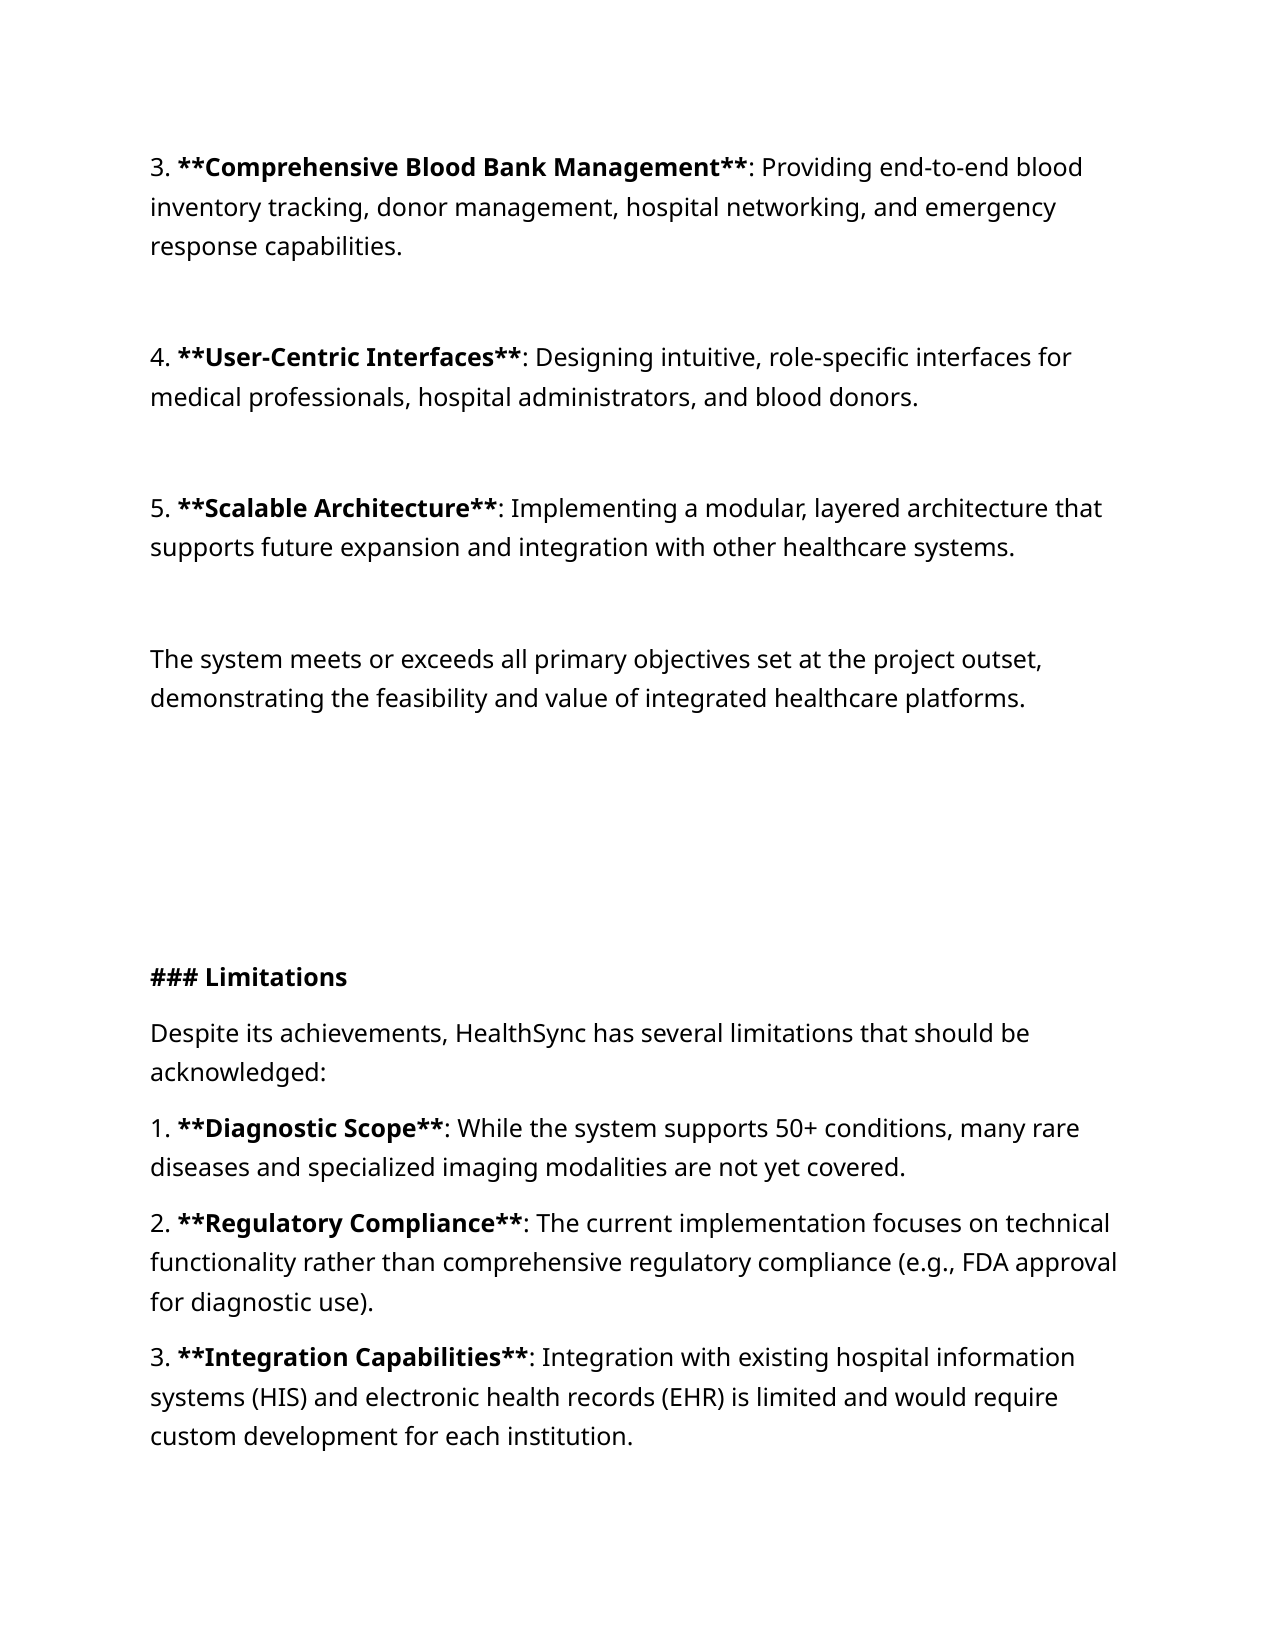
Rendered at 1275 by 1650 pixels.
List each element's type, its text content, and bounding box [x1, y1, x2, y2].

text 3. **Integration Capabilities**: Integration with existing hospital information systems (HIS) and electronic health records (EHR) is limited and would require custom development for each institution. [150, 1340, 1125, 1452]
text 3. **Comprehensive Blood Bank Management**: Providing end-to-end blood inventory tracking, donor management, hospital networking, and emergency response capabilities. [150, 150, 1125, 262]
text 1. **Diagnostic Scope**: While the system supports 50+ conditions, many rare diseases and specialized imaging modalities are not yet covered. [150, 1111, 1125, 1184]
text Despite its achievements, HealthSync has several limitations that should be acknowledged: [150, 1016, 1125, 1089]
text 5. **Scalable Architecture**: Implementing a modular, layered architecture that supports future expansion and integration with other healthcare systems. [150, 491, 1125, 564]
text 4. **User-Centric Interfaces**: Designing intuitive, role-specific interfaces for medical professionals, hospital administrators, and blood donors. [150, 340, 1125, 413]
text ### Limitations [150, 960, 1125, 994]
text The system meets or exceeds all primary objectives set at the project outset, demonstrating the feasibility and value of integrated healthcare platforms. [150, 642, 1125, 715]
text 2. **Regulatory Compliance**: The current implementation focuses on technical functionality rather than comprehensive regulatory compliance (e.g., FDA approval for diagnostic use). [150, 1206, 1125, 1318]
